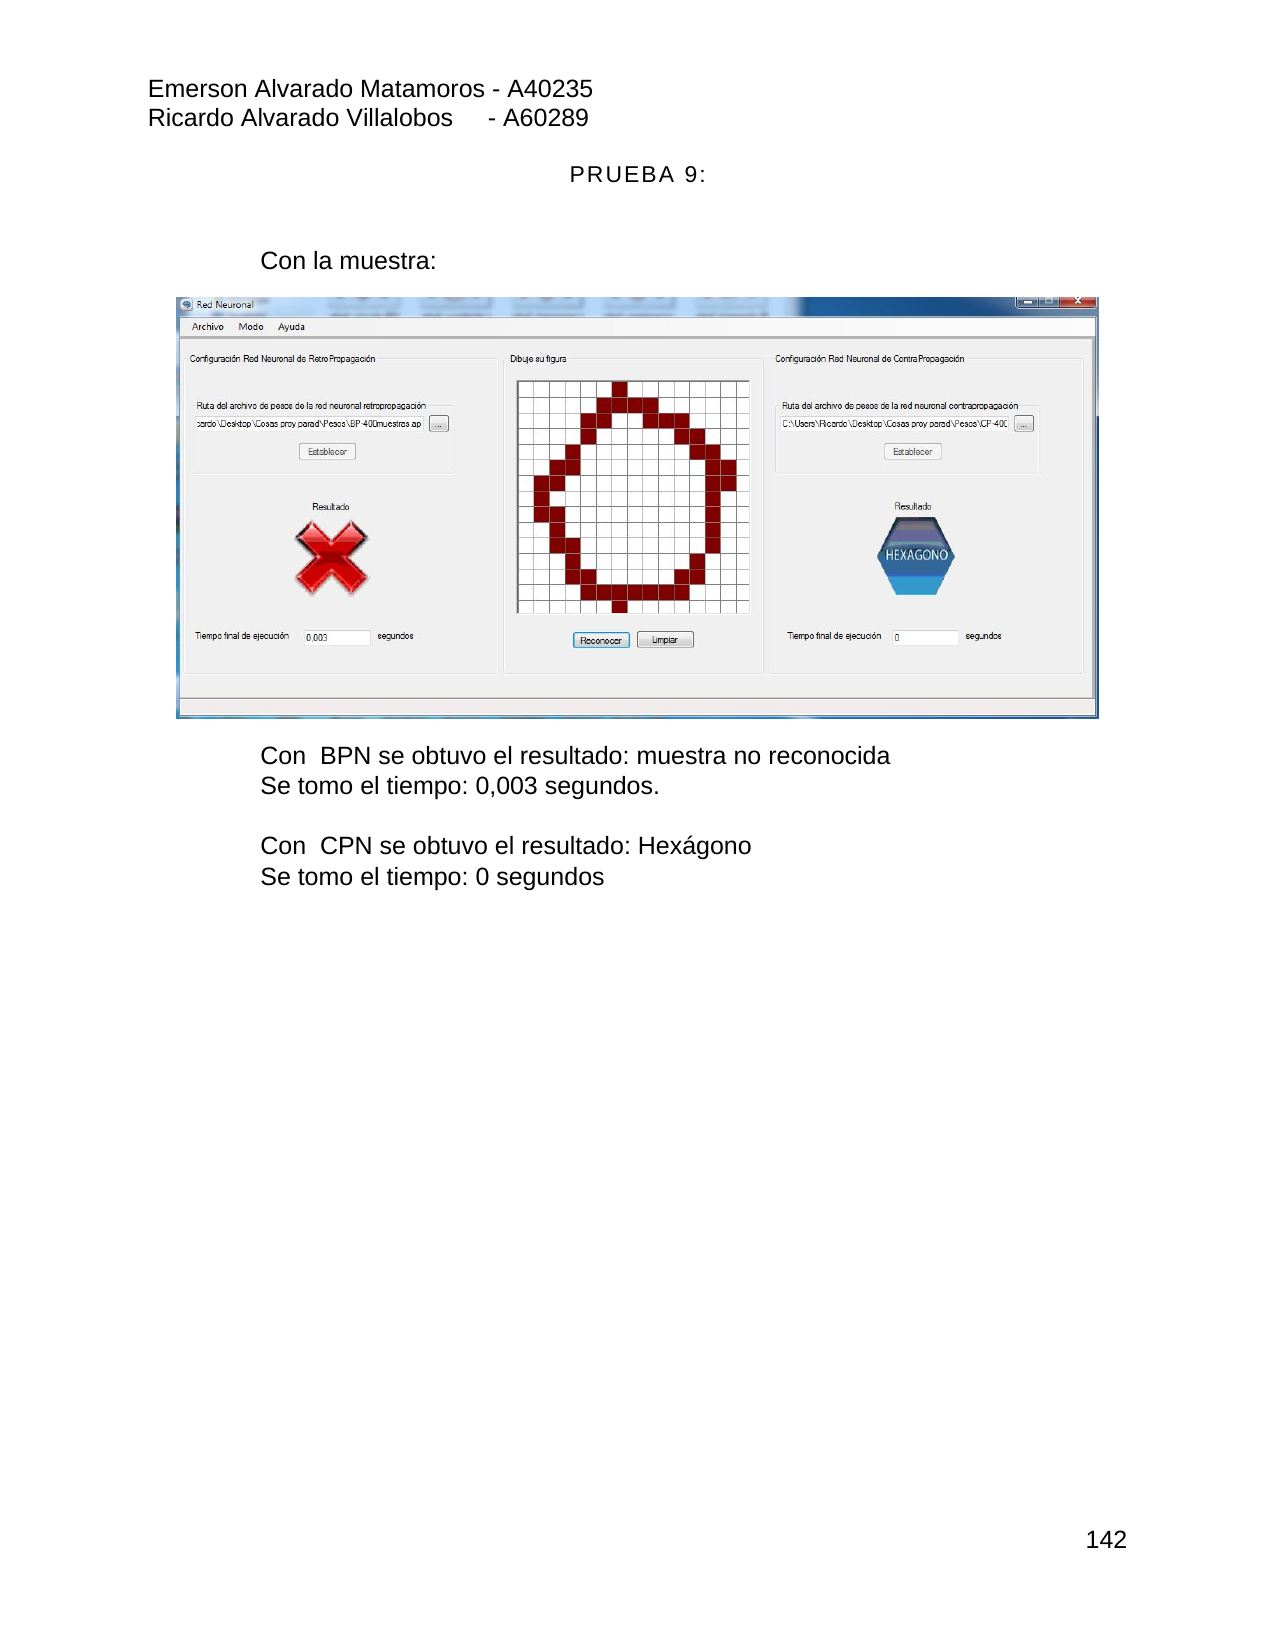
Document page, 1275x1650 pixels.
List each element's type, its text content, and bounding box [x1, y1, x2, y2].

list Se tomo el tiempo: 0 segundos [260, 861, 1127, 890]
list Con BPN se obtuvo el resultado: muestra no reconocida [260, 741, 1127, 770]
picture [176, 297, 1099, 719]
list Con la muestra: [260, 246, 1127, 275]
list Se tomo el tiempo: 0,003 segundos. [260, 771, 1127, 800]
subtitle Prueba 9: [148, 161, 1127, 188]
list Con CPN se obtuvo el resultado: Hexágono [260, 831, 1127, 860]
